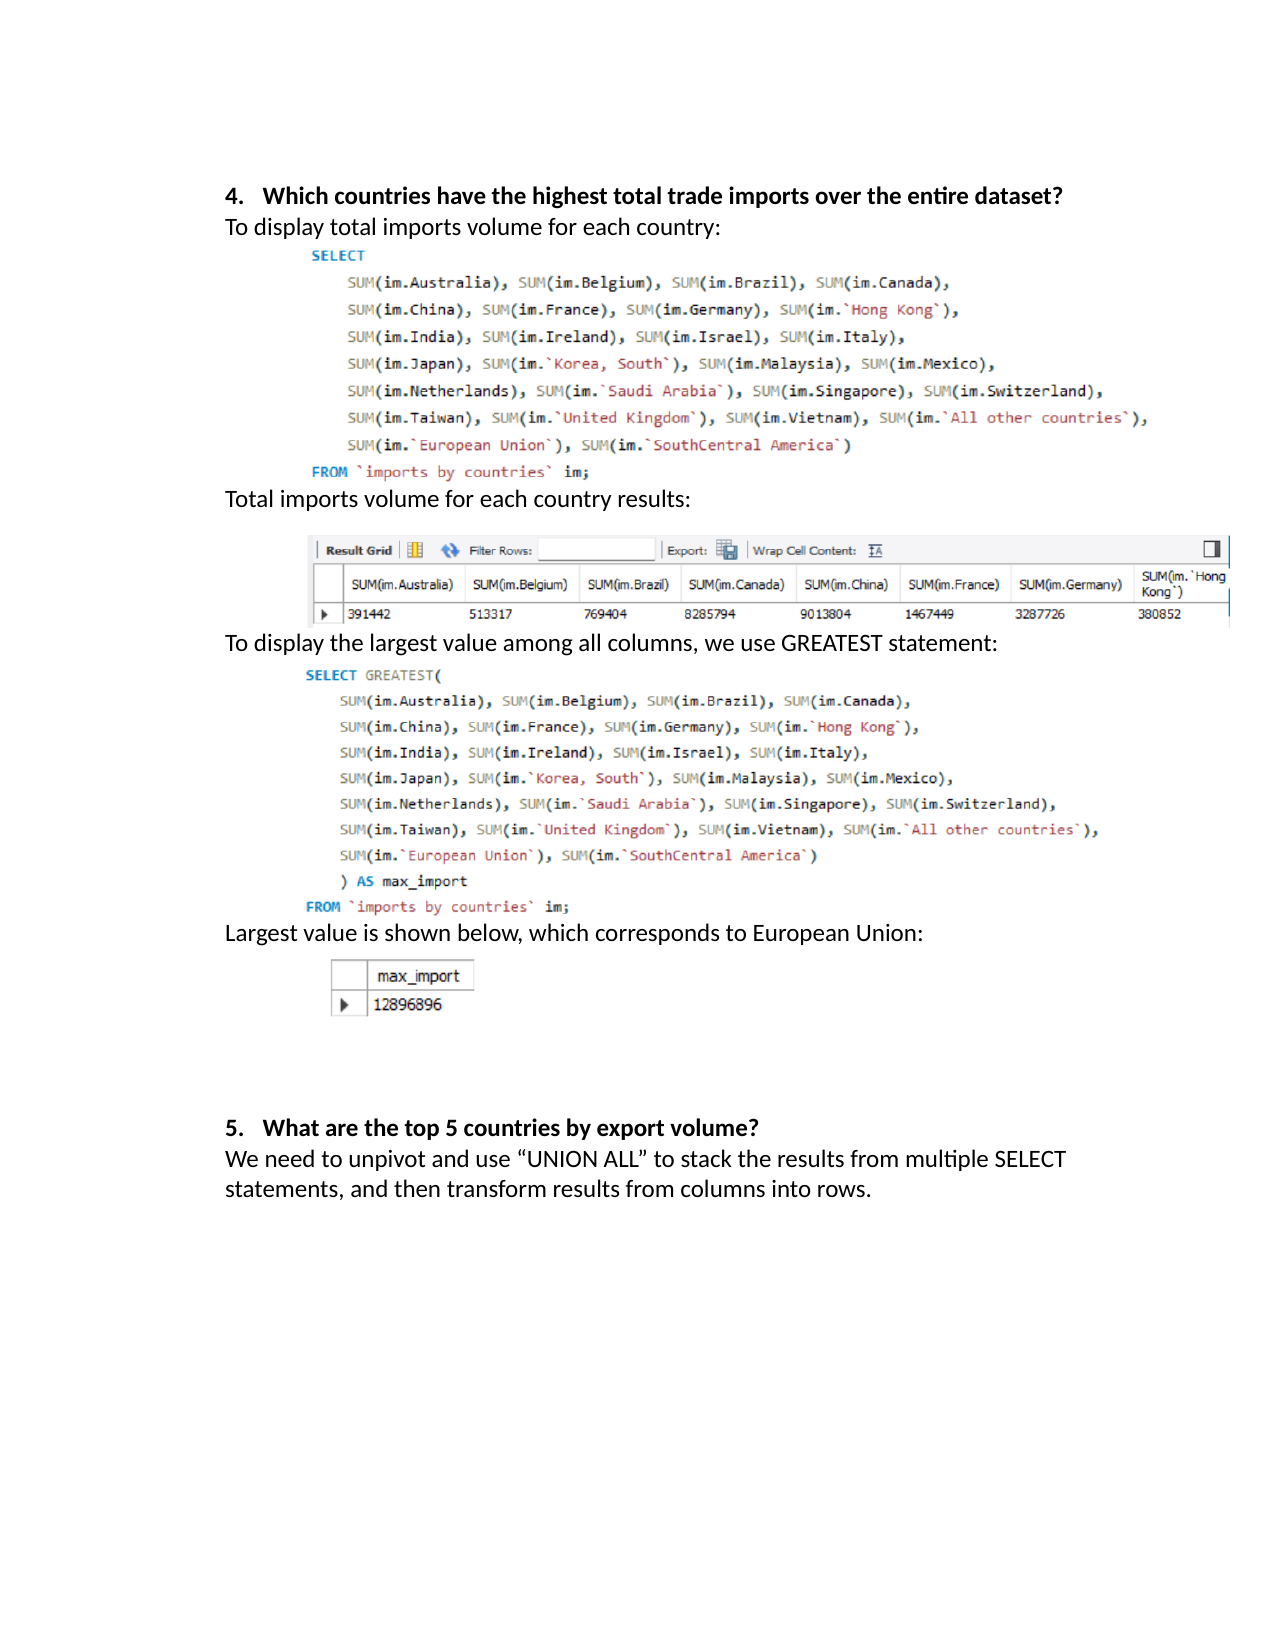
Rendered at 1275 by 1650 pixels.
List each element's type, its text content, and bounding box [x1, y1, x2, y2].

text To display total imports volume for each country: [187, 211, 1125, 242]
picture [301, 665, 1099, 918]
list What are the top 5 countries by export volume? [225, 1112, 1125, 1143]
picture [307, 245, 1152, 483]
picture [330, 959, 475, 1018]
list Which countries have the highest total trade imports over the entire dataset? [225, 181, 1125, 211]
text We need to unpivot and use “UNION ALL” to stack the results from multiple SELECT statements, and then transform results from columns into rows. [225, 1143, 1125, 1204]
picture [307, 535, 1230, 628]
